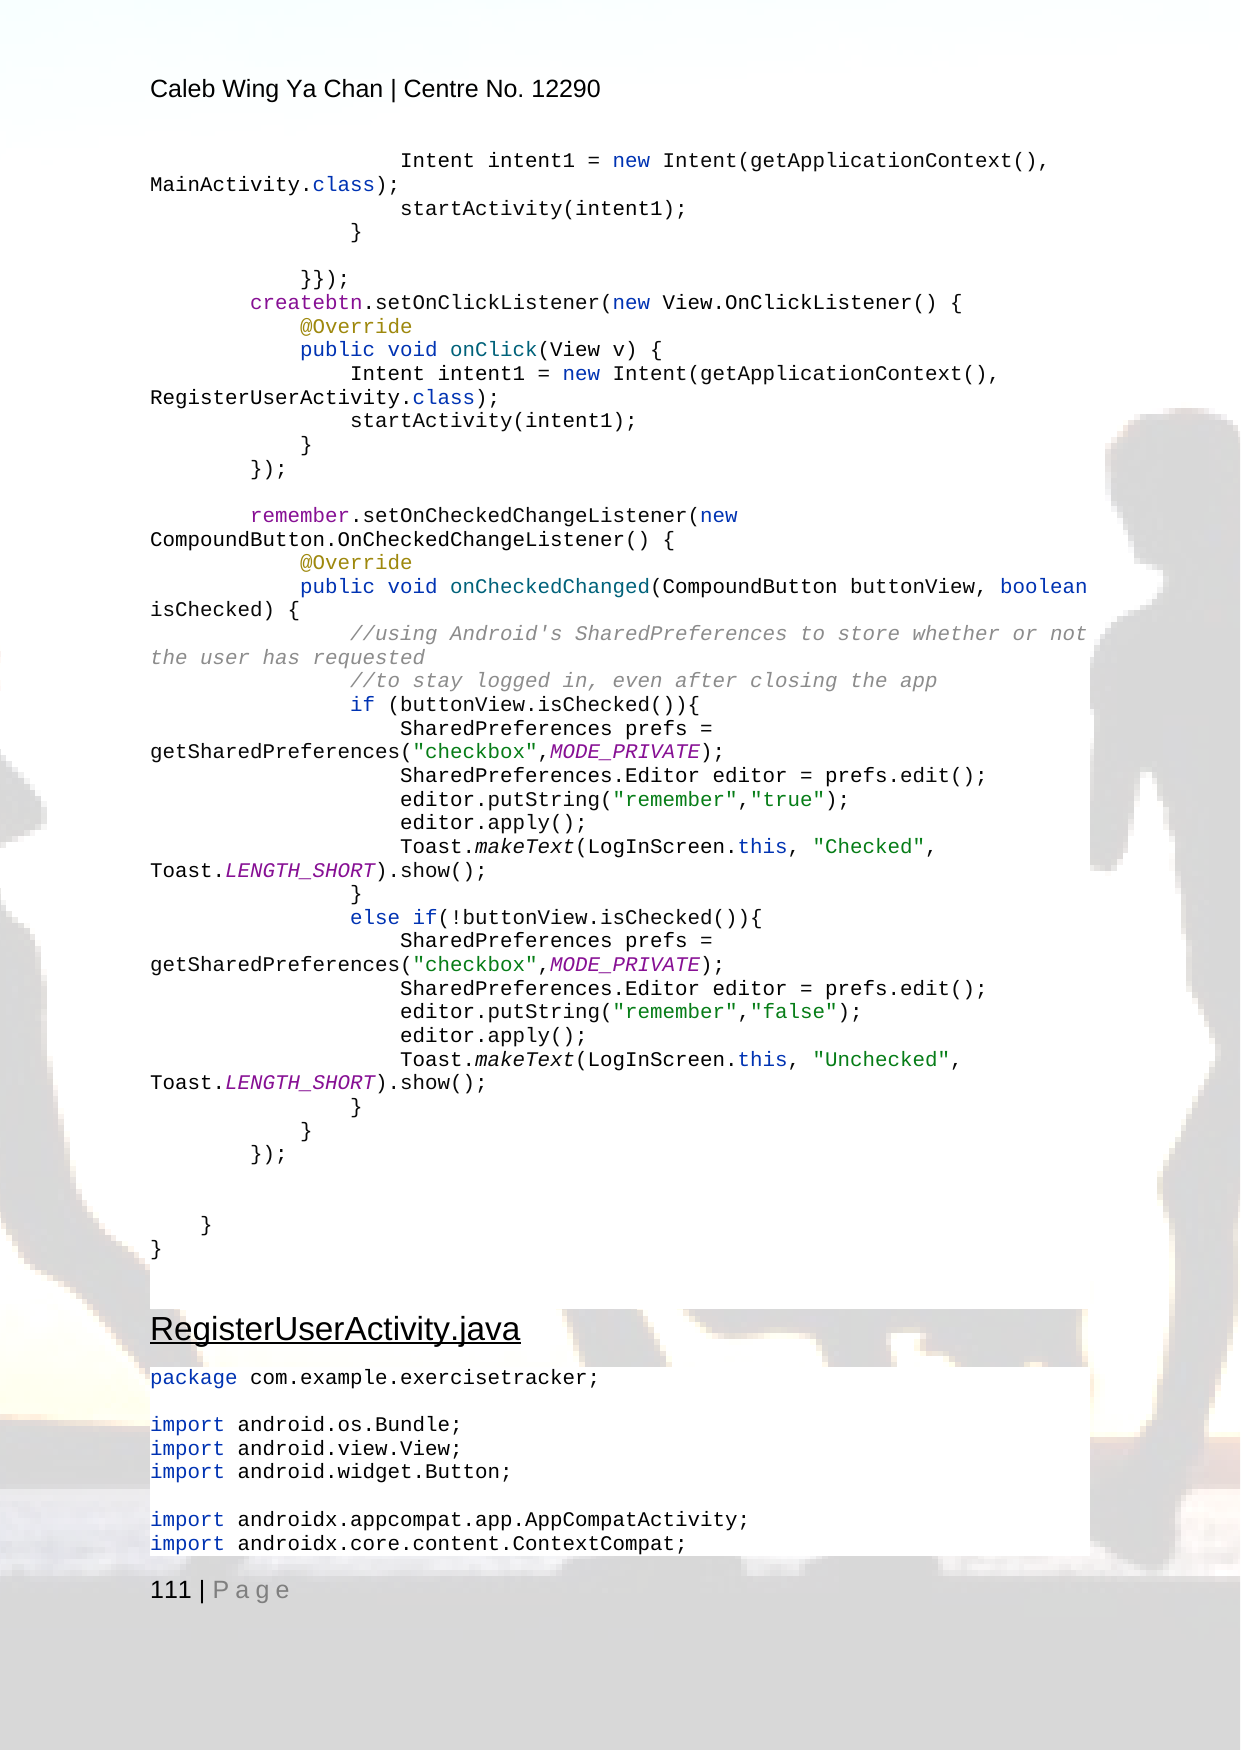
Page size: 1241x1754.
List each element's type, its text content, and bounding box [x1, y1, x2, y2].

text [150, 150, 1090, 1262]
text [150, 1367, 1090, 1556]
text RegisterUserActivity.java [150, 1309, 1090, 1347]
